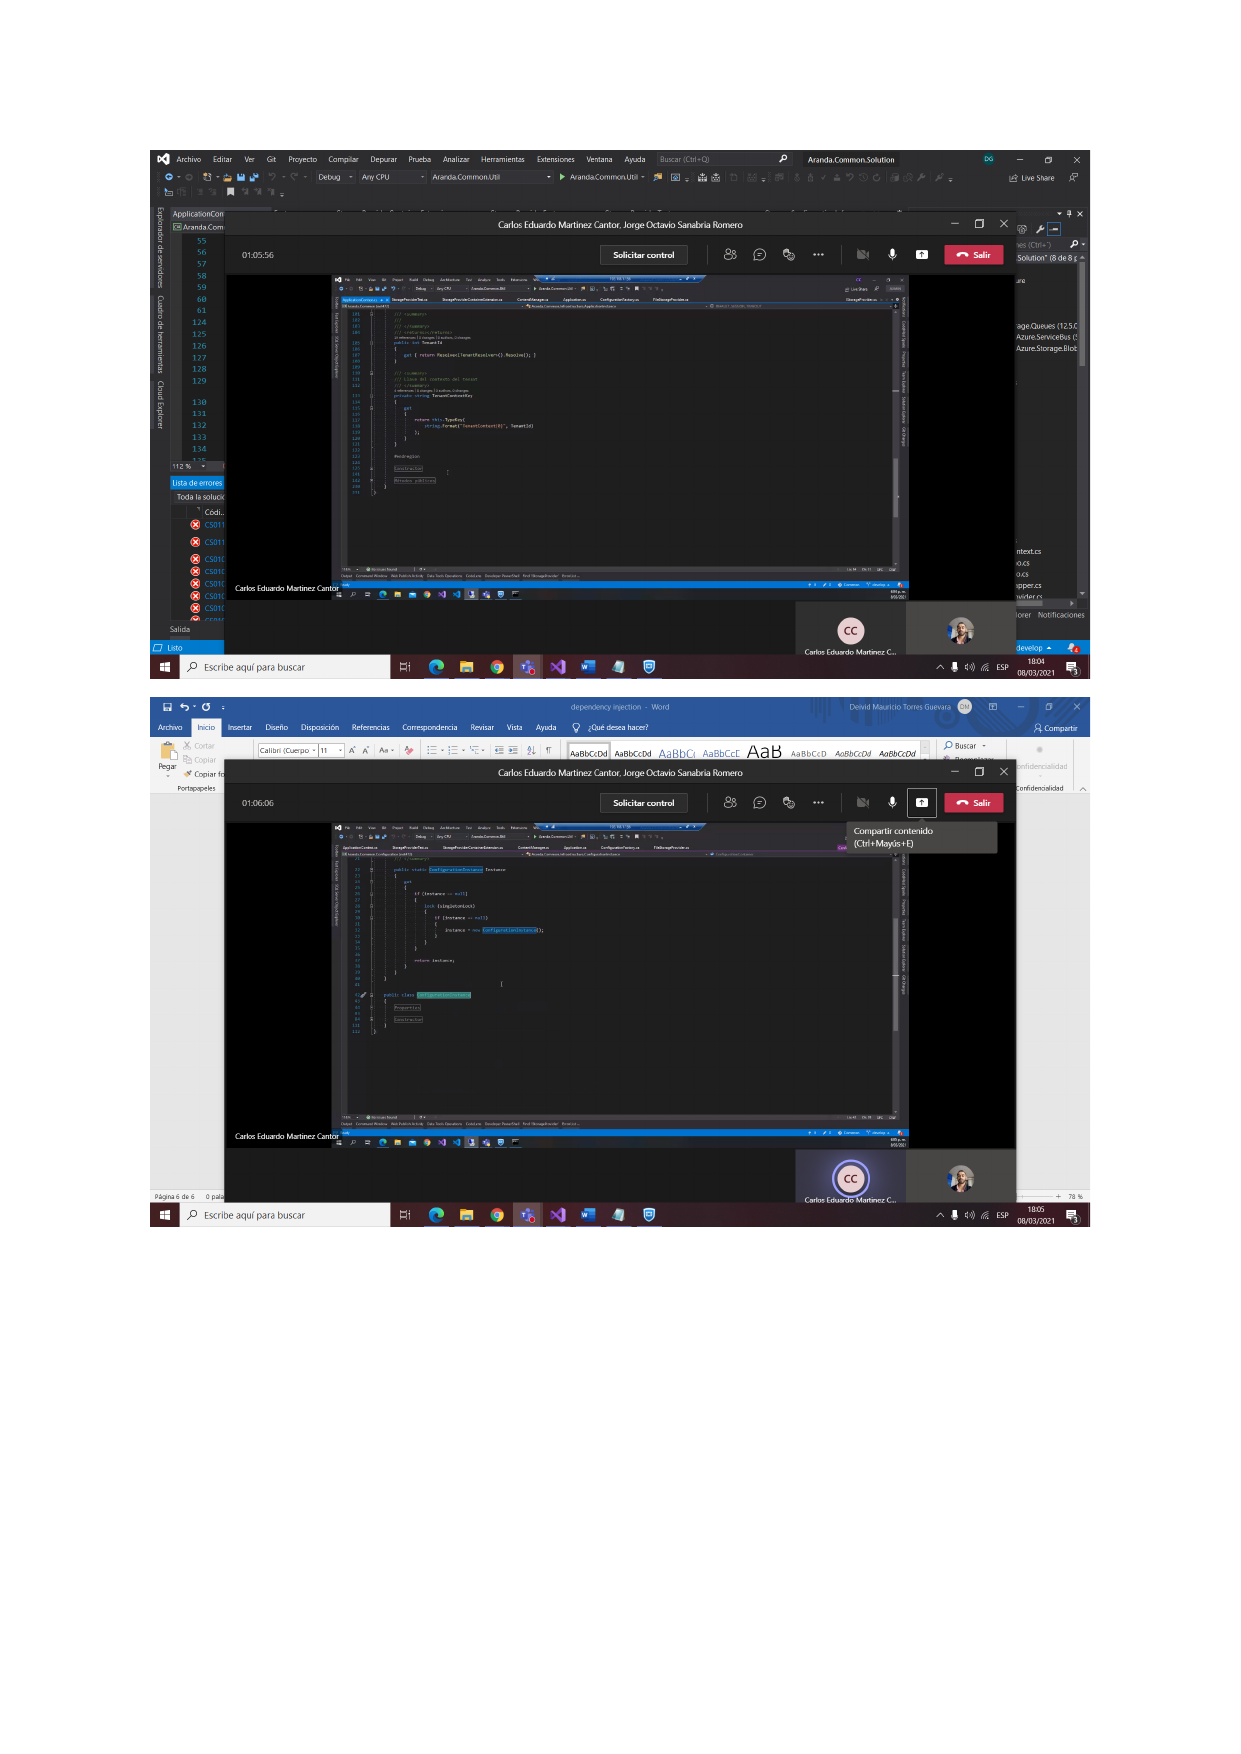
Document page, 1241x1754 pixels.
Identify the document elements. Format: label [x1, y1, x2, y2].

picture [150, 697, 1091, 1227]
picture [150, 150, 1091, 679]
